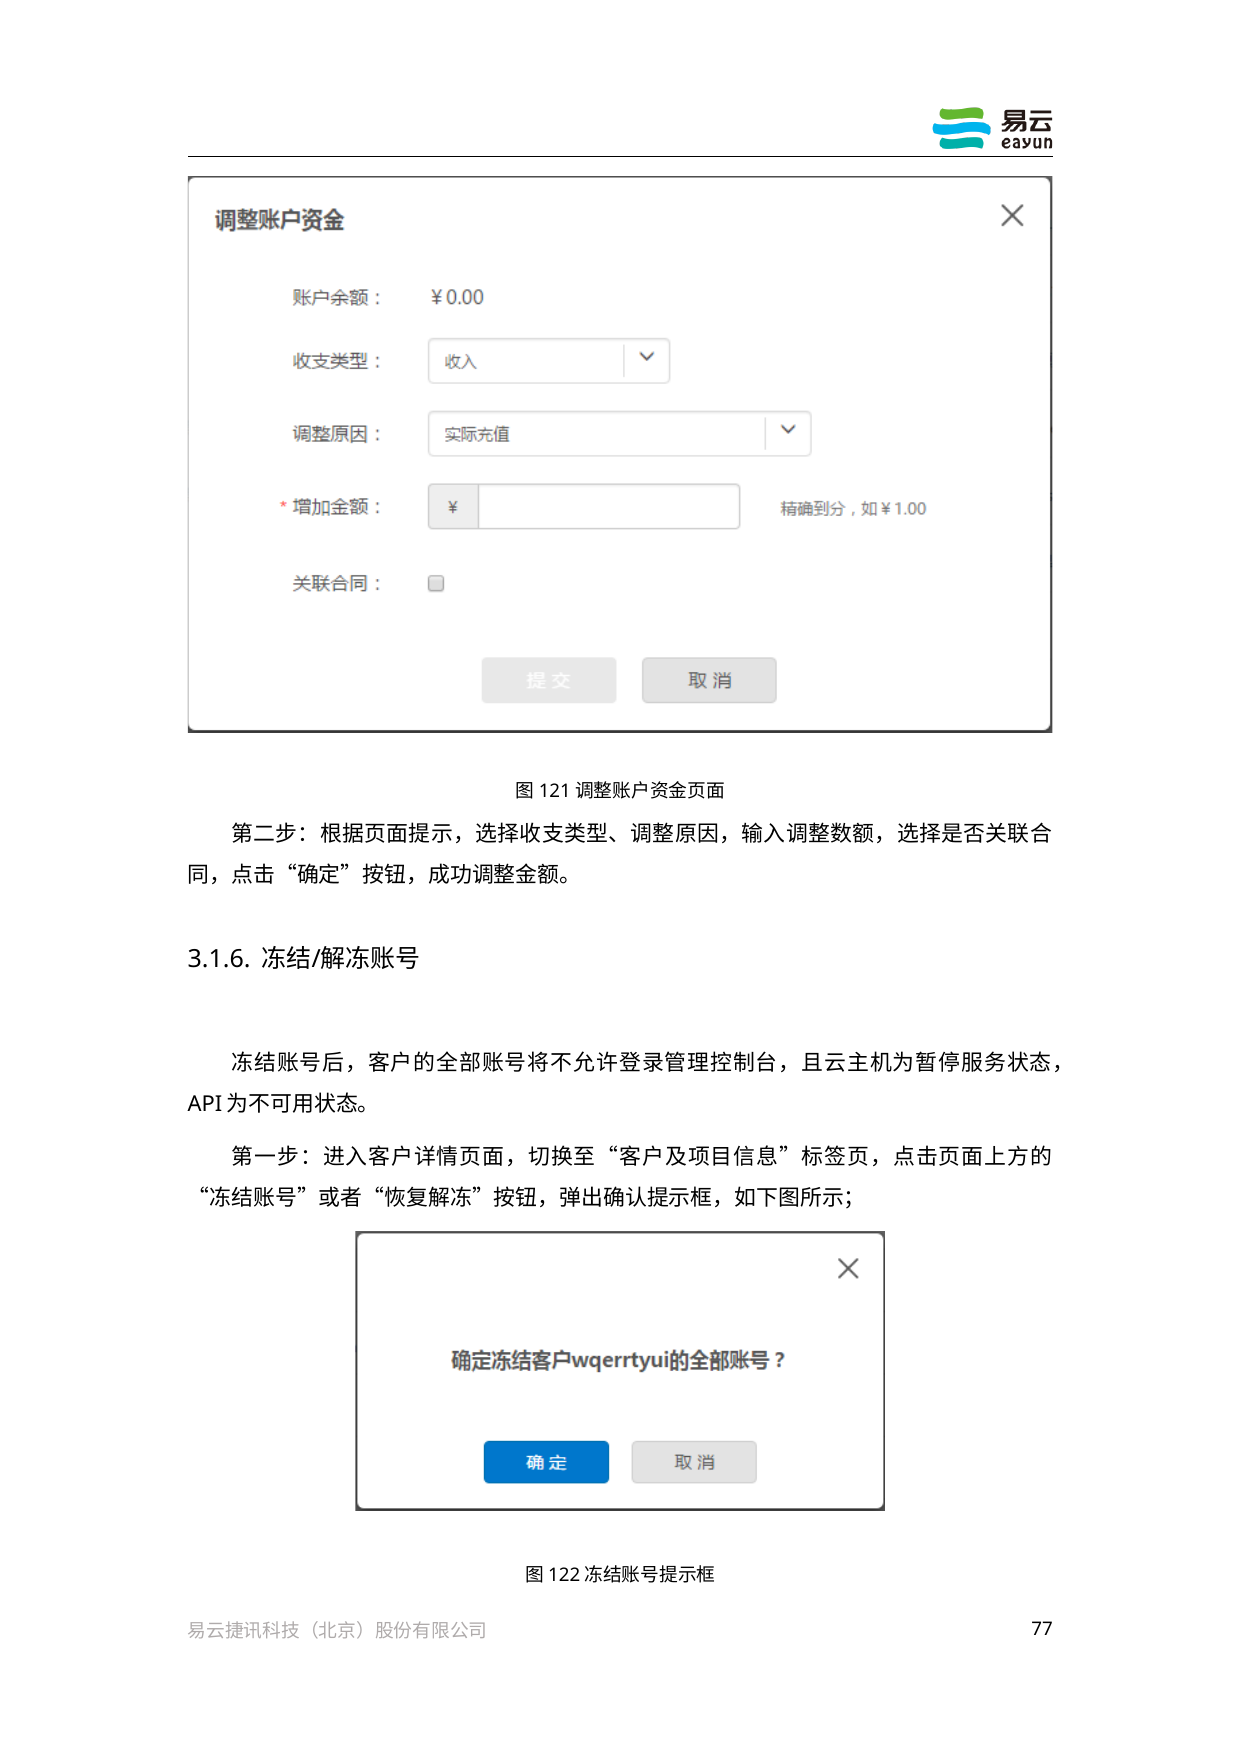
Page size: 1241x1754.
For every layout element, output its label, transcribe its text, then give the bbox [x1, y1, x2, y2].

text 第二步：根据页面提示，选择收支类型、调整原因，输入调整数额，选择是否关联合同，点击“确定”按钮，成功调整金额。 [187, 815, 1053, 889]
text 图 121 调整账户资金页面 [187, 772, 1053, 806]
picture [932, 97, 1053, 156]
text 图 122 冻结账号提示框 [187, 1556, 1053, 1590]
text 冻结账号后，客户的全部账号将不允许登录管理控制台，且云主机为暂停服务状态，API为不可用状态。 [187, 1044, 1053, 1119]
picture [187, 176, 1053, 733]
picture [355, 1231, 885, 1511]
subtitle 冻结/解冻账号 [187, 923, 1053, 991]
text 第一步：进入客户详情页面，切换至“客户及项目信息”标签页，点击页面上方的“冻结账号”或者“恢复解冻”按钮，弹出确认提示框，如下图所示； [187, 1138, 1053, 1212]
